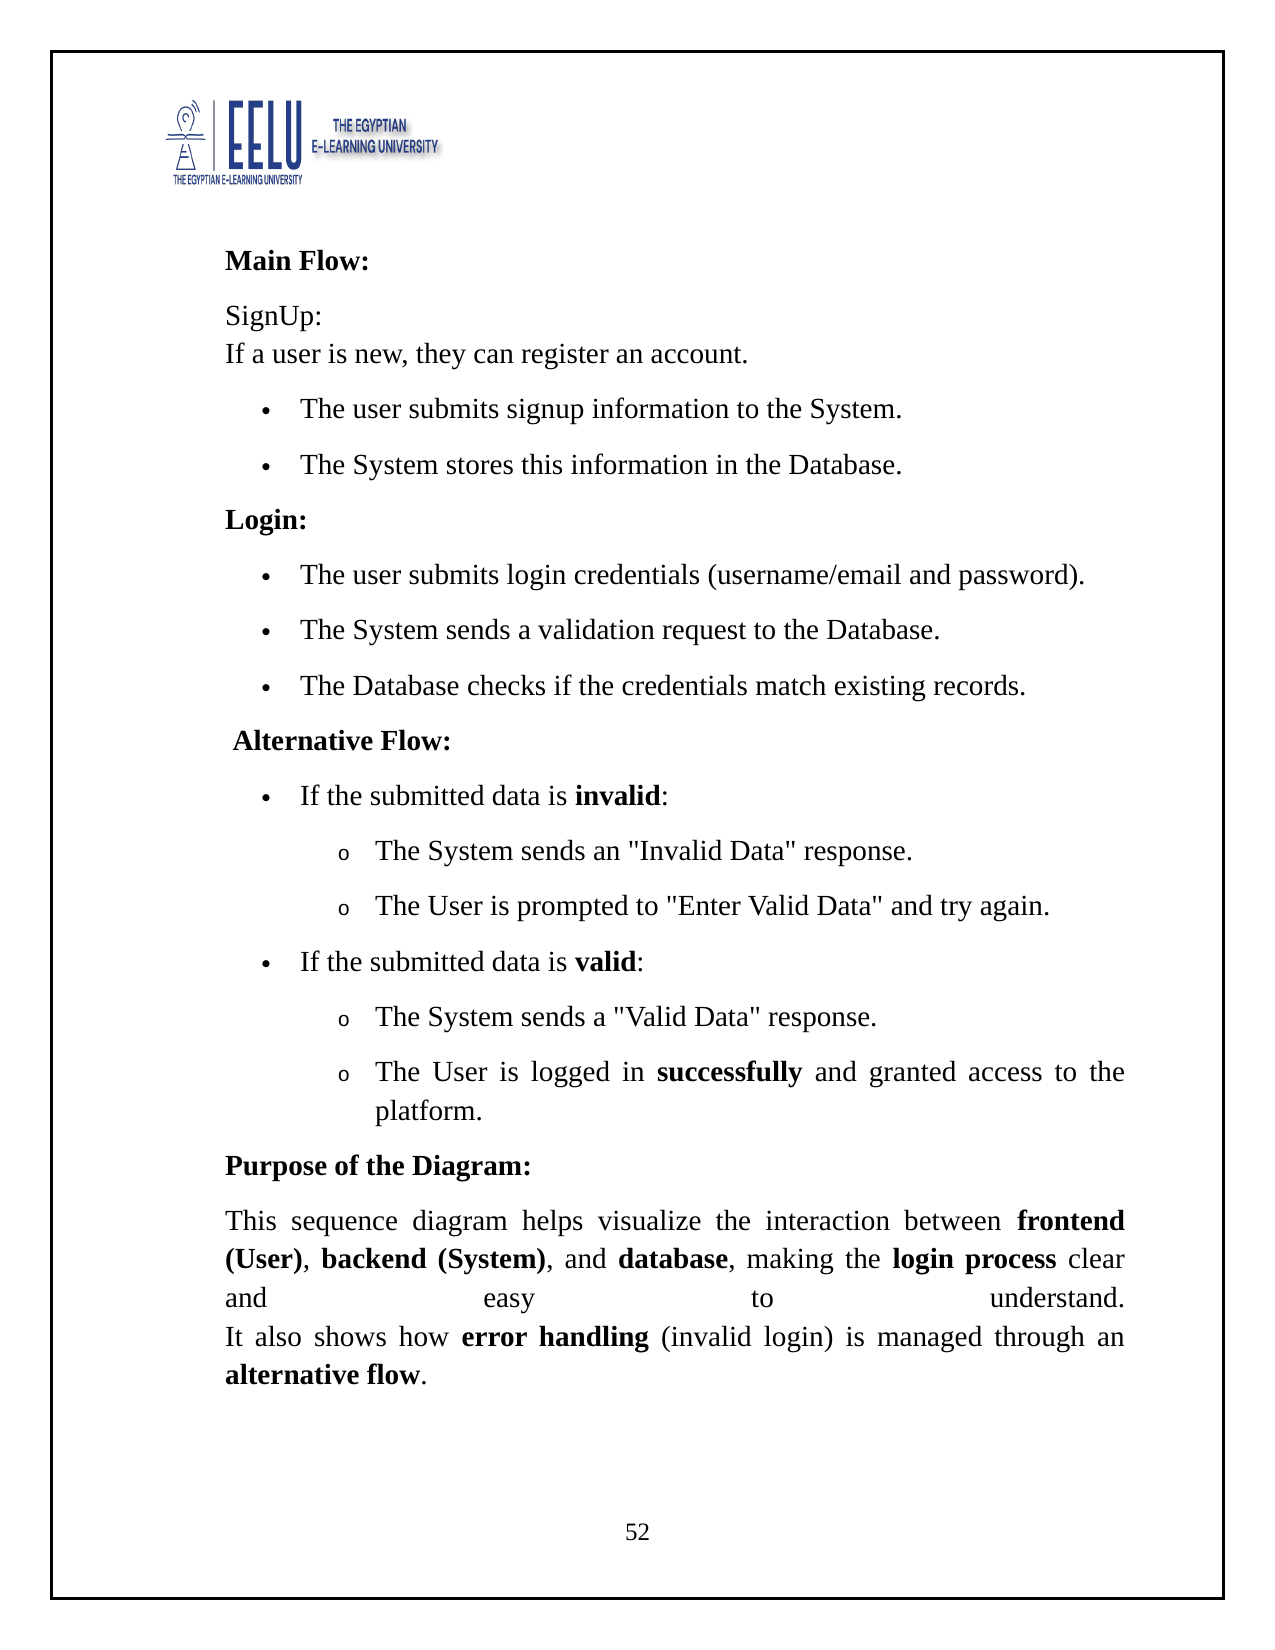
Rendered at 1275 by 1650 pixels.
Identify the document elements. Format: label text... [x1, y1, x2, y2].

list If the submitted data is valid: [262, 944, 1125, 977]
list If the submitted data is invalid: [262, 778, 1125, 812]
list The user submits login credentials (username/email and password). [262, 557, 1125, 591]
list The User is prompted to "Enter Valid Data" and try again. [337, 888, 1125, 922]
text Main Flow: [225, 243, 1125, 276]
list The System stores this information in the Database. [262, 447, 1125, 480]
list The System sends a validation request to the Database. [262, 612, 1125, 646]
list The System sends an "Invalid Data" response. [337, 833, 1125, 867]
list The System sends a "Valid Data" response. [337, 999, 1125, 1032]
text Purpose of the Diagram: [225, 1148, 1125, 1181]
text Alternative Flow: [225, 723, 1125, 756]
text Login: [225, 502, 1125, 536]
text This sequence diagram helps visualize the interaction between frontend (User), backend (System), and database, making the login process clear and easy to understand. It also shows how error handling (invalid login) is managed through an alternative flow. [225, 1203, 1125, 1391]
list The Database checks if the credentials match existing records. [262, 668, 1125, 701]
picture [150, 75, 444, 188]
text SignUp: If a user is new, they can register an account. [225, 298, 1125, 370]
list The user submits signup information to the System. [262, 392, 1125, 425]
list The User is logged in successfully and granted access to the platform. [337, 1054, 1125, 1126]
